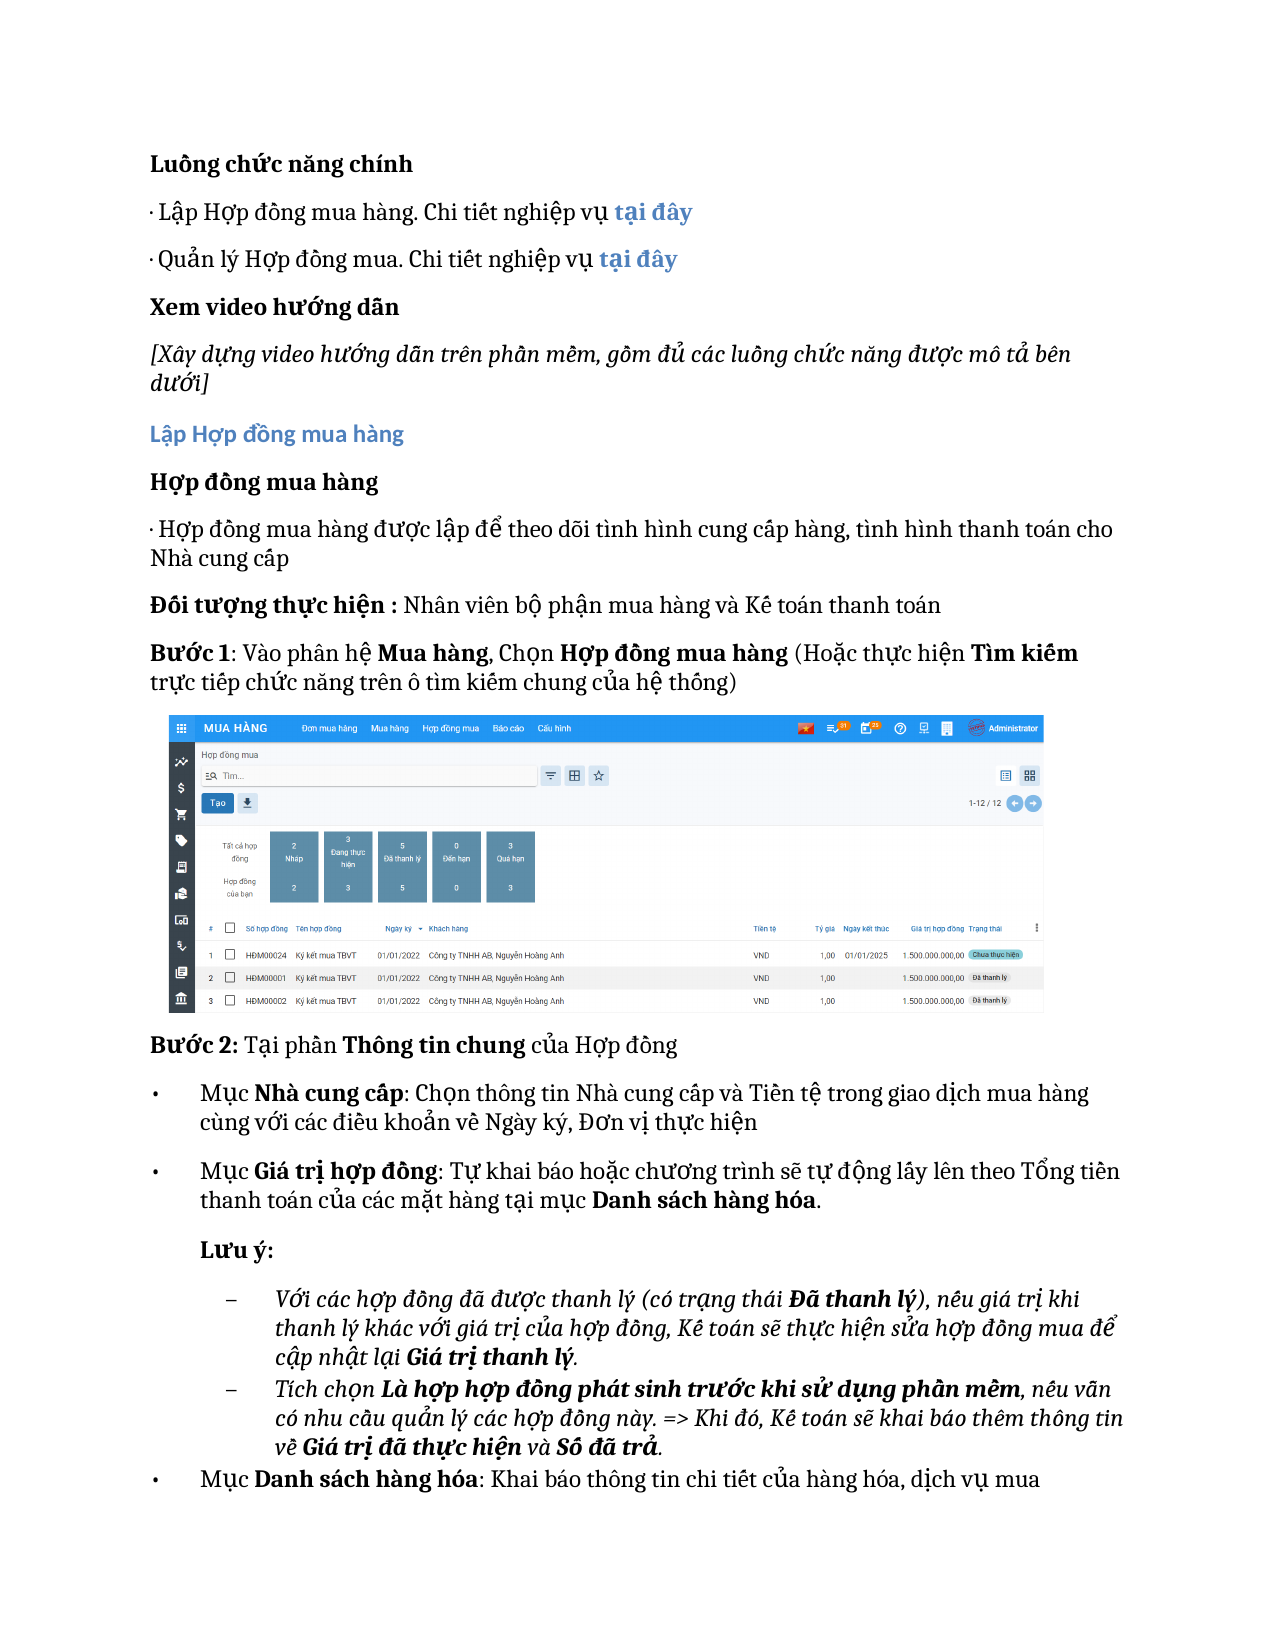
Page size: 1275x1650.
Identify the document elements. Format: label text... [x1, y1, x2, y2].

list Mục Giá trị hợp đồng: Tự khai báo hoặc chương trình sẽ tự động lấy lên theo Tổng tiền thanh toán của các mặt hàng tại mục Danh sách hàng hóa. [150, 1157, 1125, 1215]
list Mục Danh sách hàng hóa: Khai báo thông tin chi tiết của hàng hóa, dịch vụ mua [150, 1465, 1125, 1494]
text [Xây dựng video hướng dẫn trên phần mềm, gồm đủ các luồng chức năng được mô tả bên dưới] [150, 340, 1125, 397]
text · Lập Hợp đồng mua hàng. Chi tiết nghiệp vụ tại đây [150, 197, 1125, 226]
text Đối tượng thực hiện : Nhân viên bộ phận mua hàng và Kế toán thanh toán [150, 591, 1125, 620]
subtitle Lập Hợp đồng mua hàng [150, 418, 1125, 449]
text Xem video hướng dẫn [150, 292, 1125, 321]
text Hợp đồng mua hàng [150, 468, 1125, 496]
list Mục Nhà cung cấp: Chọn thông tin Nhà cung cấp và Tiền tệ trong giao dịch mua hàng cùng với các điều khoản về Ngày ký, Đơn vị thực hiện [150, 1079, 1125, 1136]
text · Quản lý Hợp đồng mua. Chi tiết nghiệp vụ tại đây [150, 245, 1125, 274]
list Với các hợp đồng đã được thanh lý (có trạng thái Đã thanh lý), nếu giá trị khi thanh lý khác với giá trị của hợp đồng, Kế toán sẽ thực hiện sửa hợp đồng mua để cập nhật lại Giá trị thanh lý. [225, 1285, 1125, 1371]
list Tích chọn Là hợp hợp đồng phát sinh trước khi sử dụng phần mềm, nếu vẫn có nhu cầu quản lý các hợp đồng này. => Khi đó, Kế toán sẽ khai báo thêm thông tin về Giá trị đã thực hiện và Số đã trả. [225, 1375, 1125, 1461]
text · Hợp đồng mua hàng được lập để theo dõi tình hình cung cấp hàng, tình hình thanh toán cho Nhà cung cấp [150, 515, 1125, 573]
list Lưu ý: [150, 1236, 1125, 1264]
text Luồng chức năng chính [150, 150, 1125, 179]
text Bước 1: Vào phân hệ Mua hàng, Chọn Hợp đồng mua hàng (Hoặc thực hiện Tìm kiếm trực tiếp chức năng trên ô tìm kiếm chung của hệ thống) [150, 639, 1125, 696]
picture [168, 715, 1044, 1013]
text Bước 2: Tại phần Thông tin chung của Hợp đồng [150, 1031, 1125, 1060]
